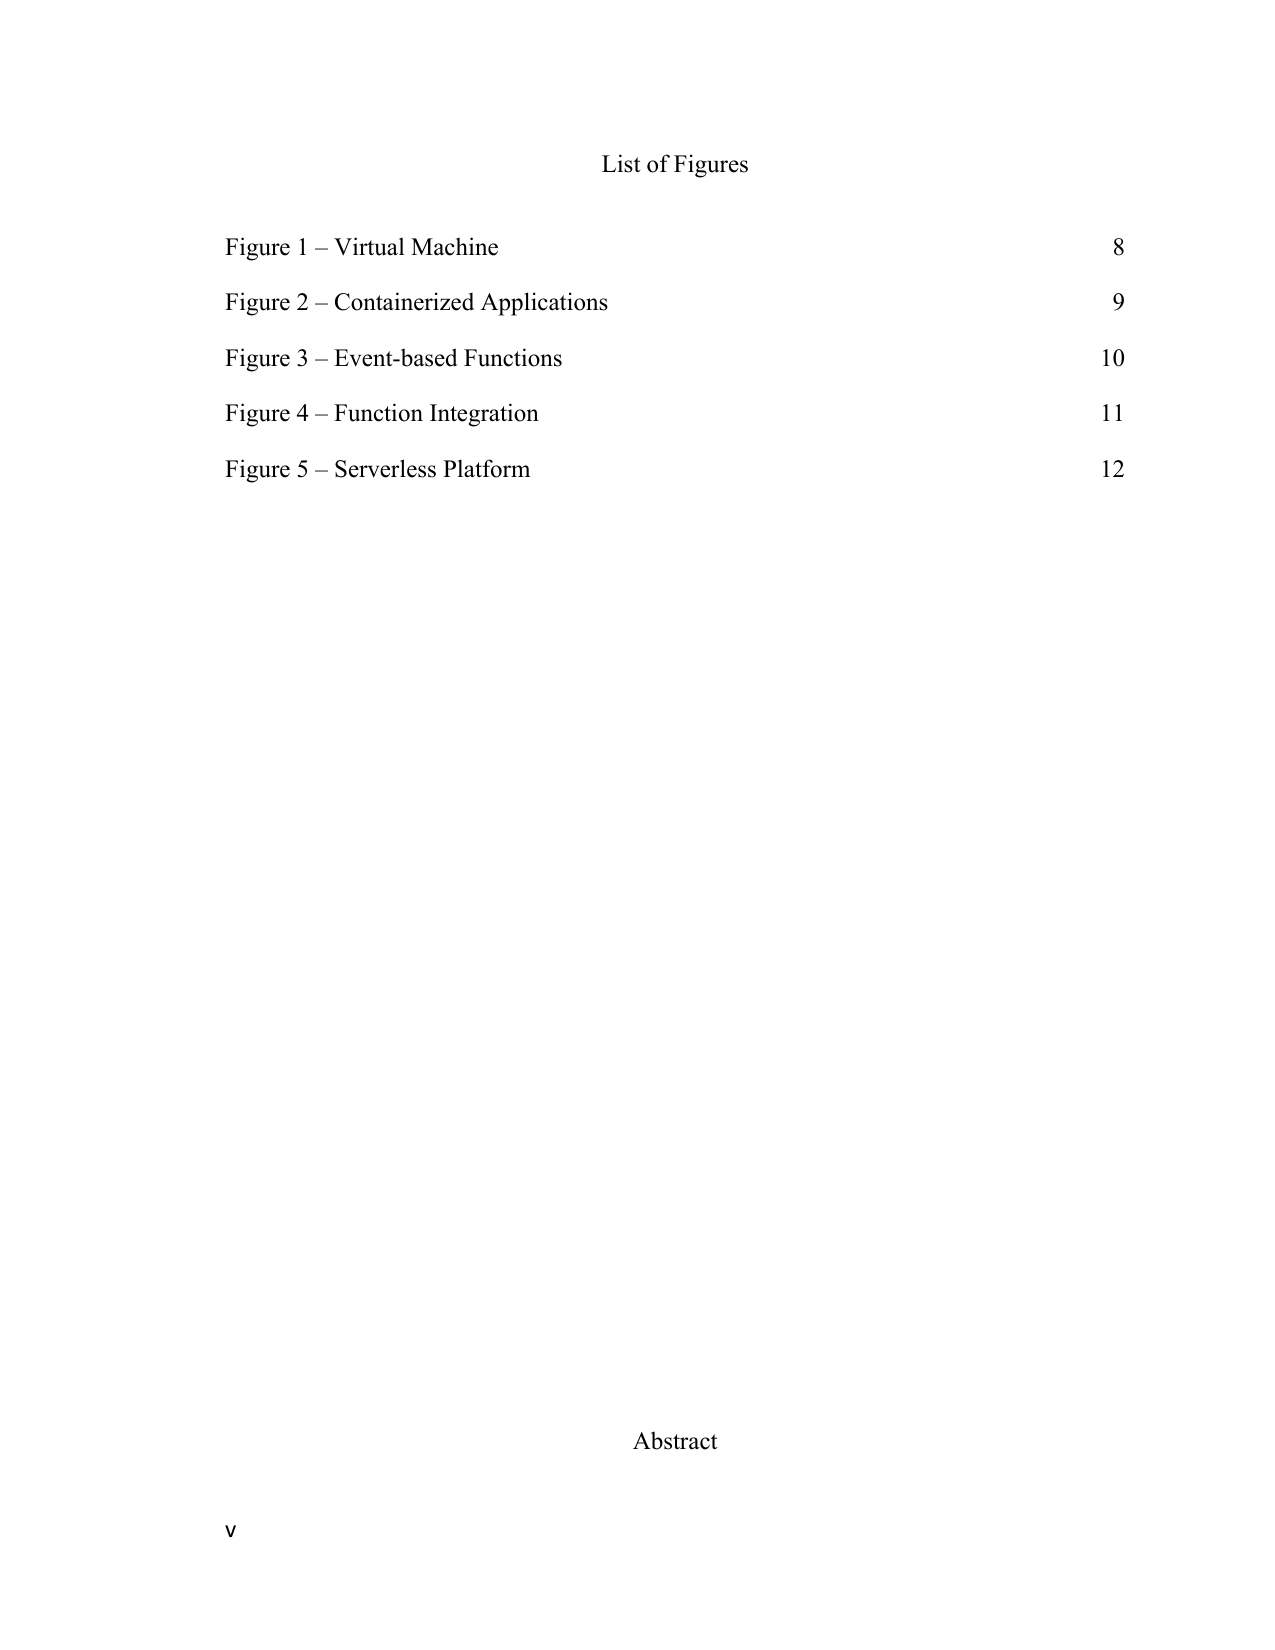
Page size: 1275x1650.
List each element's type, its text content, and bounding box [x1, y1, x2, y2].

text Figure 1 – Virtual Machine 8 [225, 233, 1125, 261]
text List of Figures [225, 150, 1125, 178]
text Figure 4 – Function Integration 11 [225, 399, 1125, 427]
text Figure 3 – Event-based Functions 10 [225, 344, 1125, 372]
text Figure 2 – Containerized Applications 9 [225, 288, 1125, 316]
text Abstract [225, 1427, 1125, 1455]
text Figure 5 – Serverless Platform 12 [225, 455, 1125, 482]
